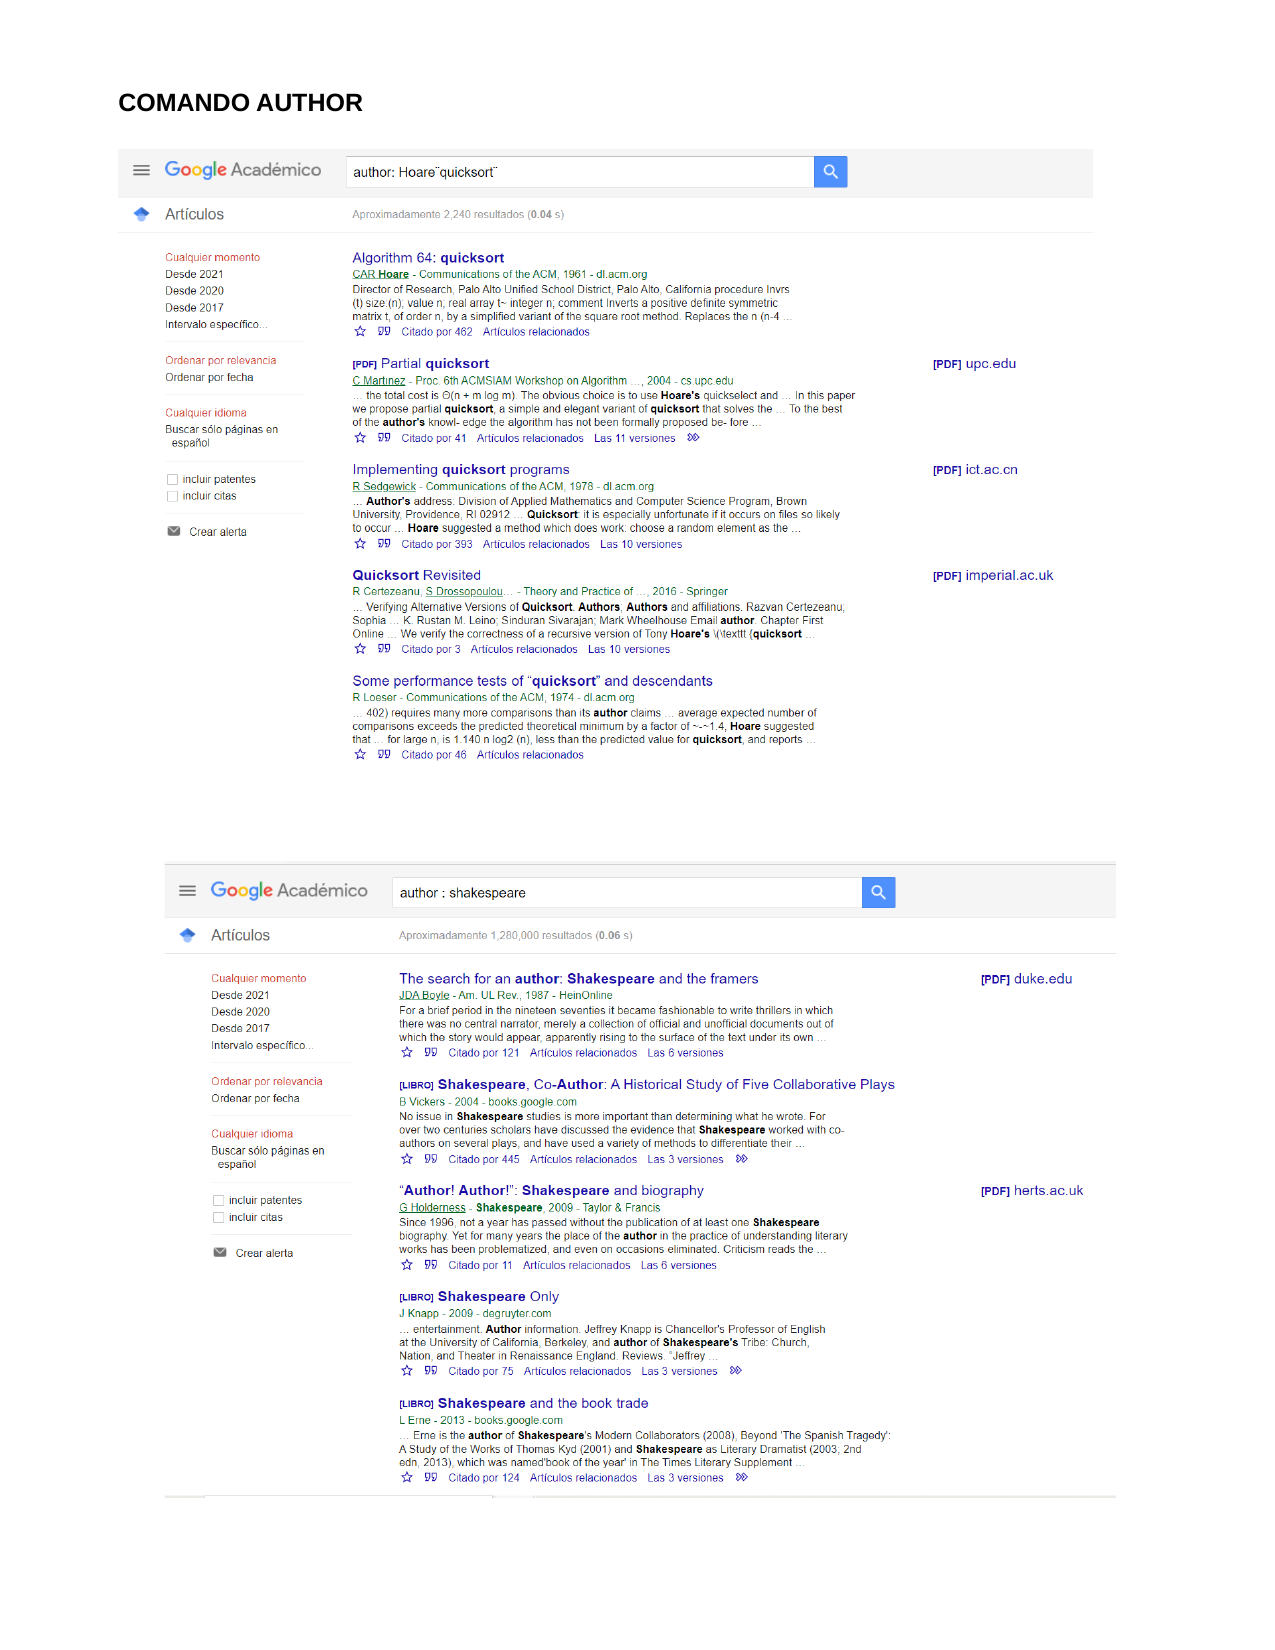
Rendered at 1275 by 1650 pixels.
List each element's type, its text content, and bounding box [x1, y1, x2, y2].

text COMANDO AUTHOR [118, 88, 1205, 117]
picture [164, 861, 1117, 1498]
picture [118, 149, 1094, 761]
